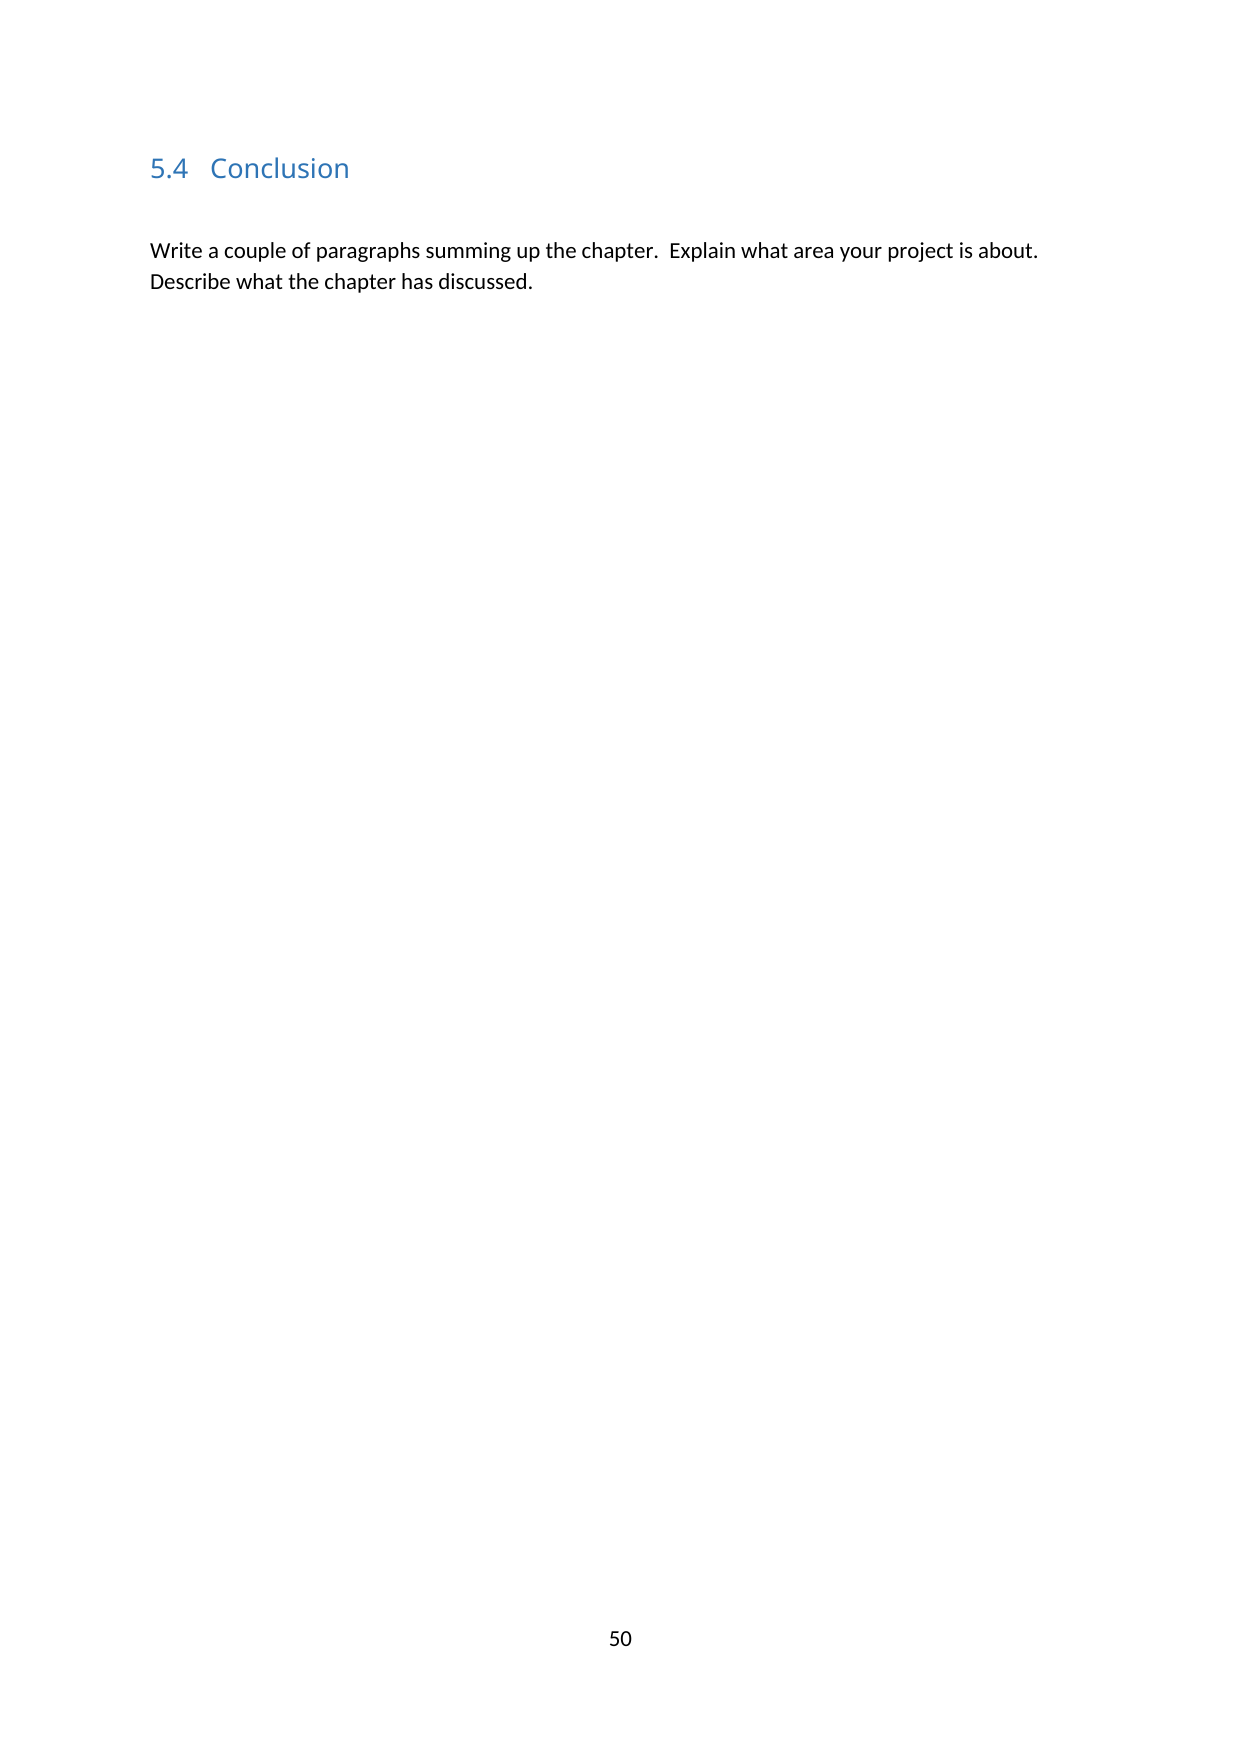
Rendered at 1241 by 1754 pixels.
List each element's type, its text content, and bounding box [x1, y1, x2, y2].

subtitle Conclusion [150, 150, 1090, 187]
text Write a couple of paragraphs summing up the chapter. Explain what area your project is about. Describe what the chapter has discussed. [150, 237, 1090, 295]
